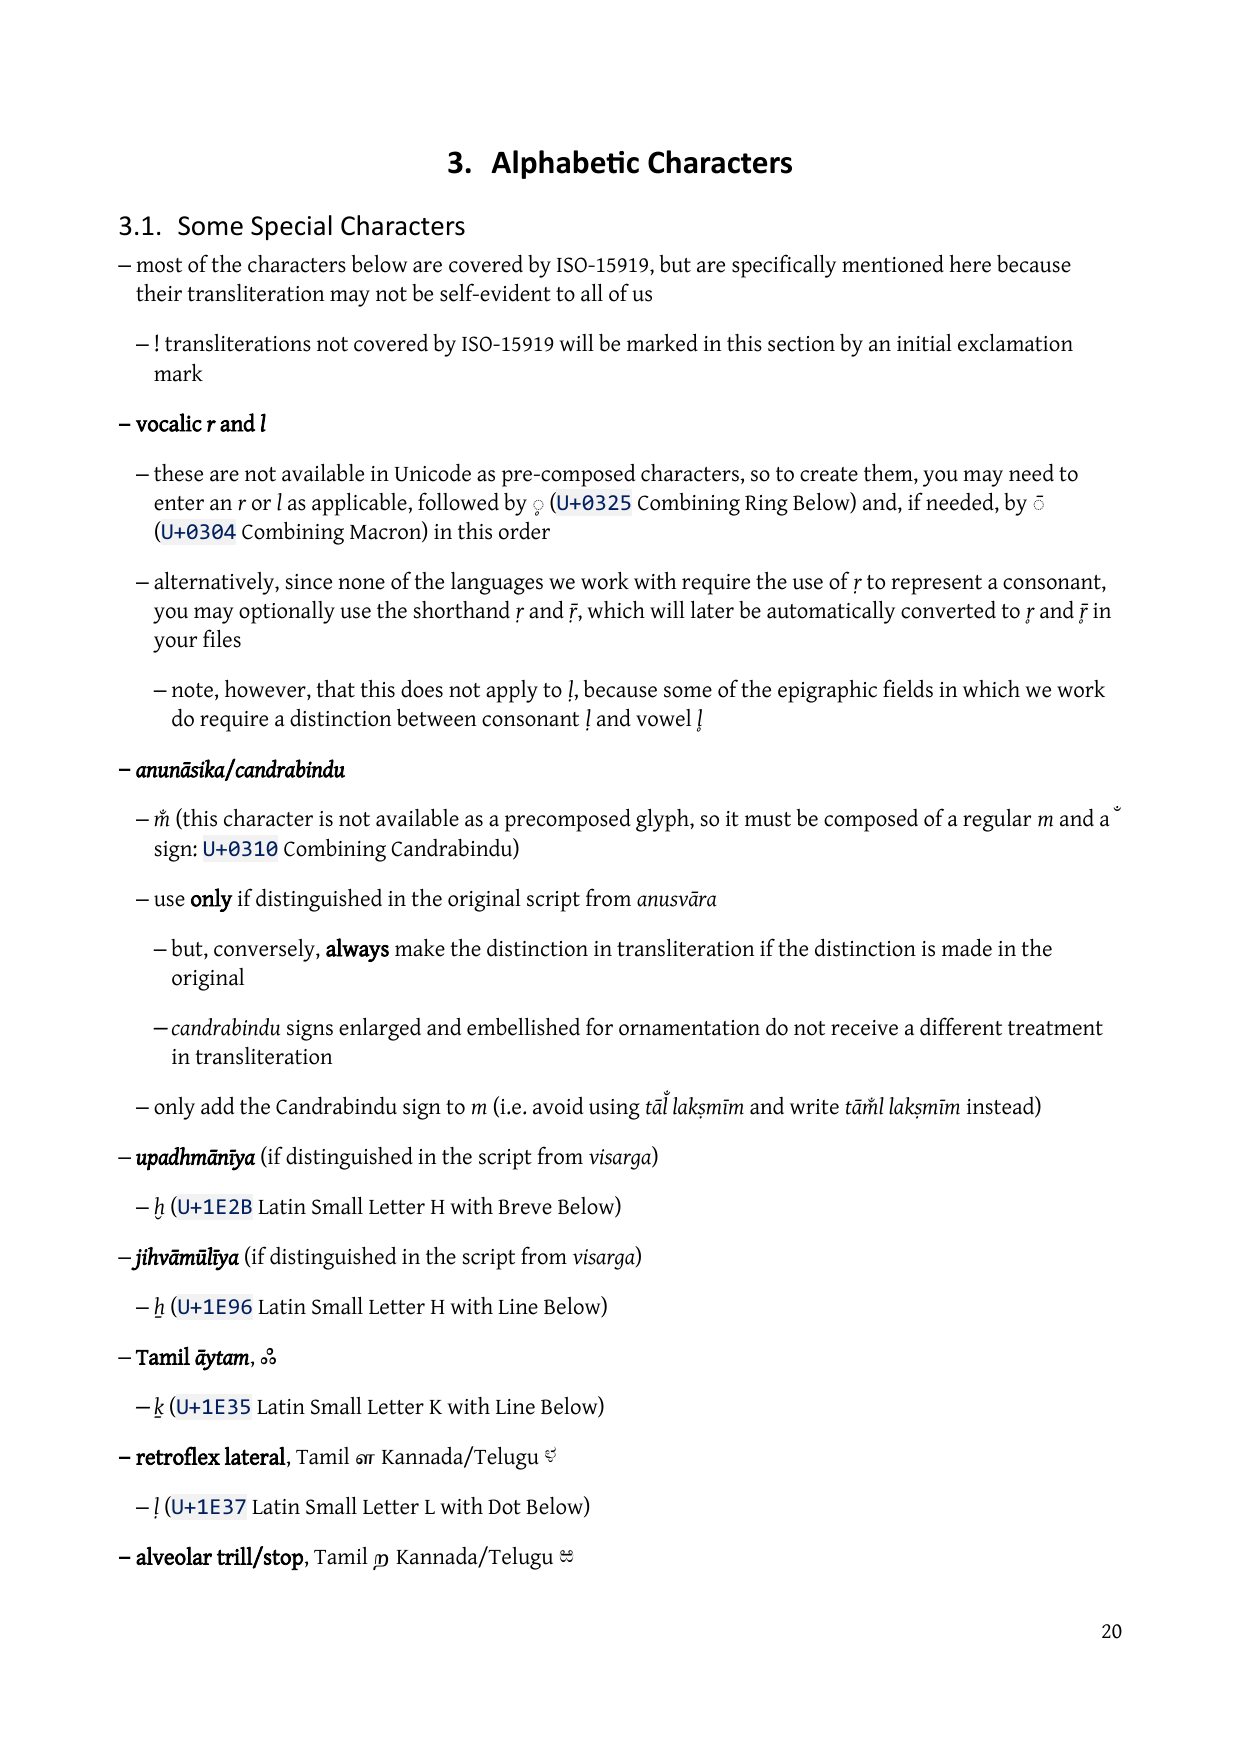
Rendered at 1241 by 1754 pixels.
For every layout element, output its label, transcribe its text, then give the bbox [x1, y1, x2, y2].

list ḷ (U+1E37 Latin Small Letter L with Dot Below) [136, 1491, 1122, 1520]
list jihvāmūlīya (if distinguished in the script from visarga) [118, 1241, 1122, 1270]
list vocalic r and l [118, 408, 1122, 437]
list these are not available in Unicode as pre-composed characters, so to create them, you may need to enter an r or l as applicable, followed by ◌̥ (U+0325 Combining Ring Below) and, if needed, by ◌̄ (U+0304 Combining Macron) in this order [136, 458, 1122, 545]
list anunāsika/candrabindu [118, 753, 1122, 783]
list alveolar trill/stop, Tamil ற Kannada/Telugu ಱ [118, 1541, 1122, 1570]
list candrabindu signs enlarged and embellished for ornamentation do not receive a different treatment in transliteration [153, 1012, 1122, 1070]
list m̐ (this character is not available as a precomposed glyph, so it must be composed of a regular m and a ̐ sign: U+0310 Combining Candrabindu) [136, 803, 1122, 862]
list ! transliterations not covered by ISO-15919 will be marked in this section by an initial exclamation mark [136, 328, 1122, 387]
subtitle Some Special Characters [118, 206, 1122, 243]
list upadhmānīya (if distinguished in the script from visarga) [118, 1141, 1122, 1170]
list note, however, that this does not apply to ḷ, because some of the epigraphic fields in which we work do require a distinction between consonant ḷ and vowel l̥ [153, 674, 1122, 733]
list alternatively, since none of the languages we work with require the use of ṛ to represent a consonant, you may optionally use the shorthand ṛ and ṝ, which will later be automatically converted to r̥ and r̥̄ in your files [136, 566, 1122, 653]
subtitle Alphabetic Characters [118, 143, 1122, 181]
list use only if distinguished in the original script from anusvāra [136, 883, 1122, 912]
list ẖ (U+1E96 Latin Small Letter H with Line Below) [136, 1291, 1122, 1320]
list only add the Candrabindu sign to m (i.e. avoid using tāl̐ lakṣmīm and write tām̐l lakṣmīm instead) [136, 1091, 1122, 1120]
list ḵ (U+1E35 Latin Small Letter K with Line Below) [136, 1391, 1122, 1420]
list Tamil āytam, ஃ [118, 1341, 1122, 1370]
list most of the characters below are covered by ISO-15919, but are specifically mentioned here because their transliteration may not be self-evident to all of us [118, 249, 1122, 308]
list ḫ (U+1E2B Latin Small Letter H with Breve Below) [136, 1191, 1122, 1220]
list retroflex lateral, Tamil ள Kannada/Telugu ಳ [118, 1441, 1122, 1470]
list but, conversely, always make the distinction in transliteration if the distinction is made in the original [153, 933, 1122, 991]
